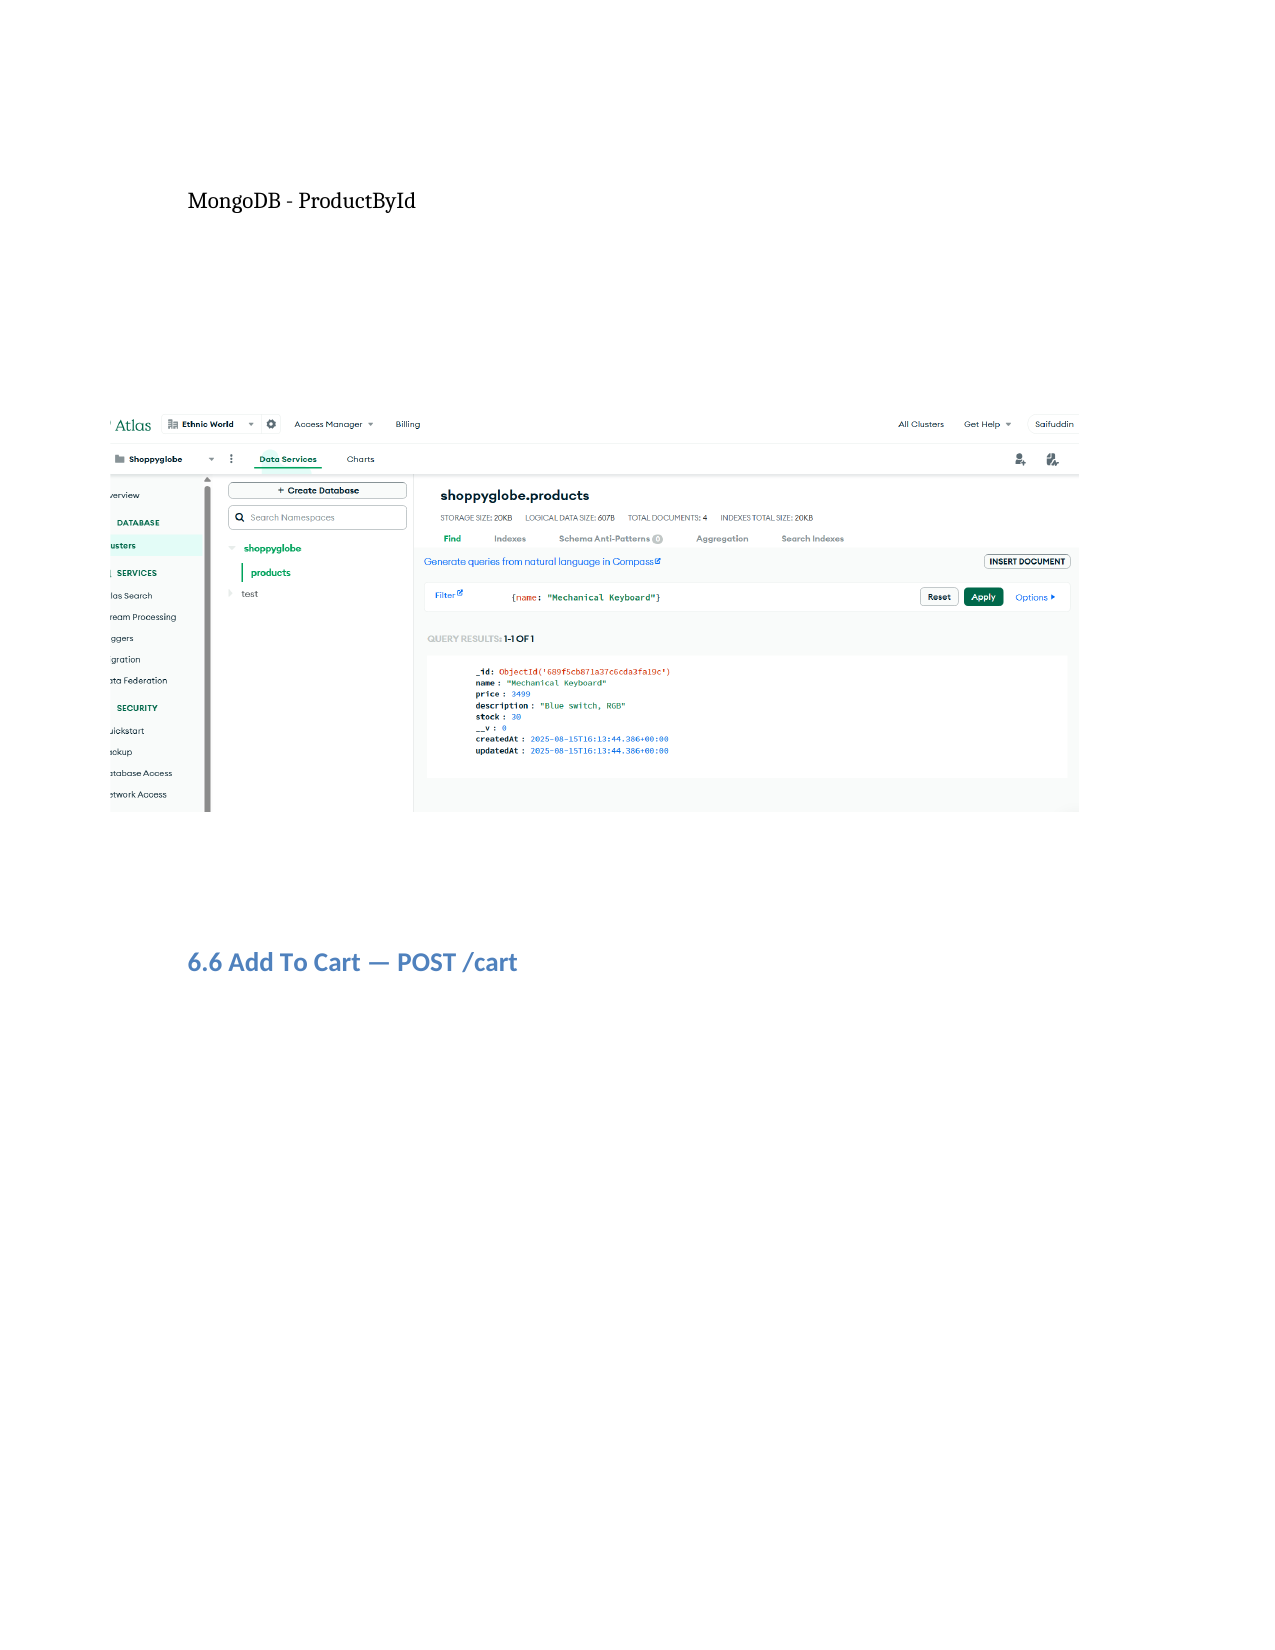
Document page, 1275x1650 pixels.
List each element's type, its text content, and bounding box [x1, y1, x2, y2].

picture [110, 411, 1078, 811]
text MongoDB - ProductById [187, 188, 1087, 214]
subtitle 6.6 Add To Cart — POST /cart [187, 946, 1087, 978]
